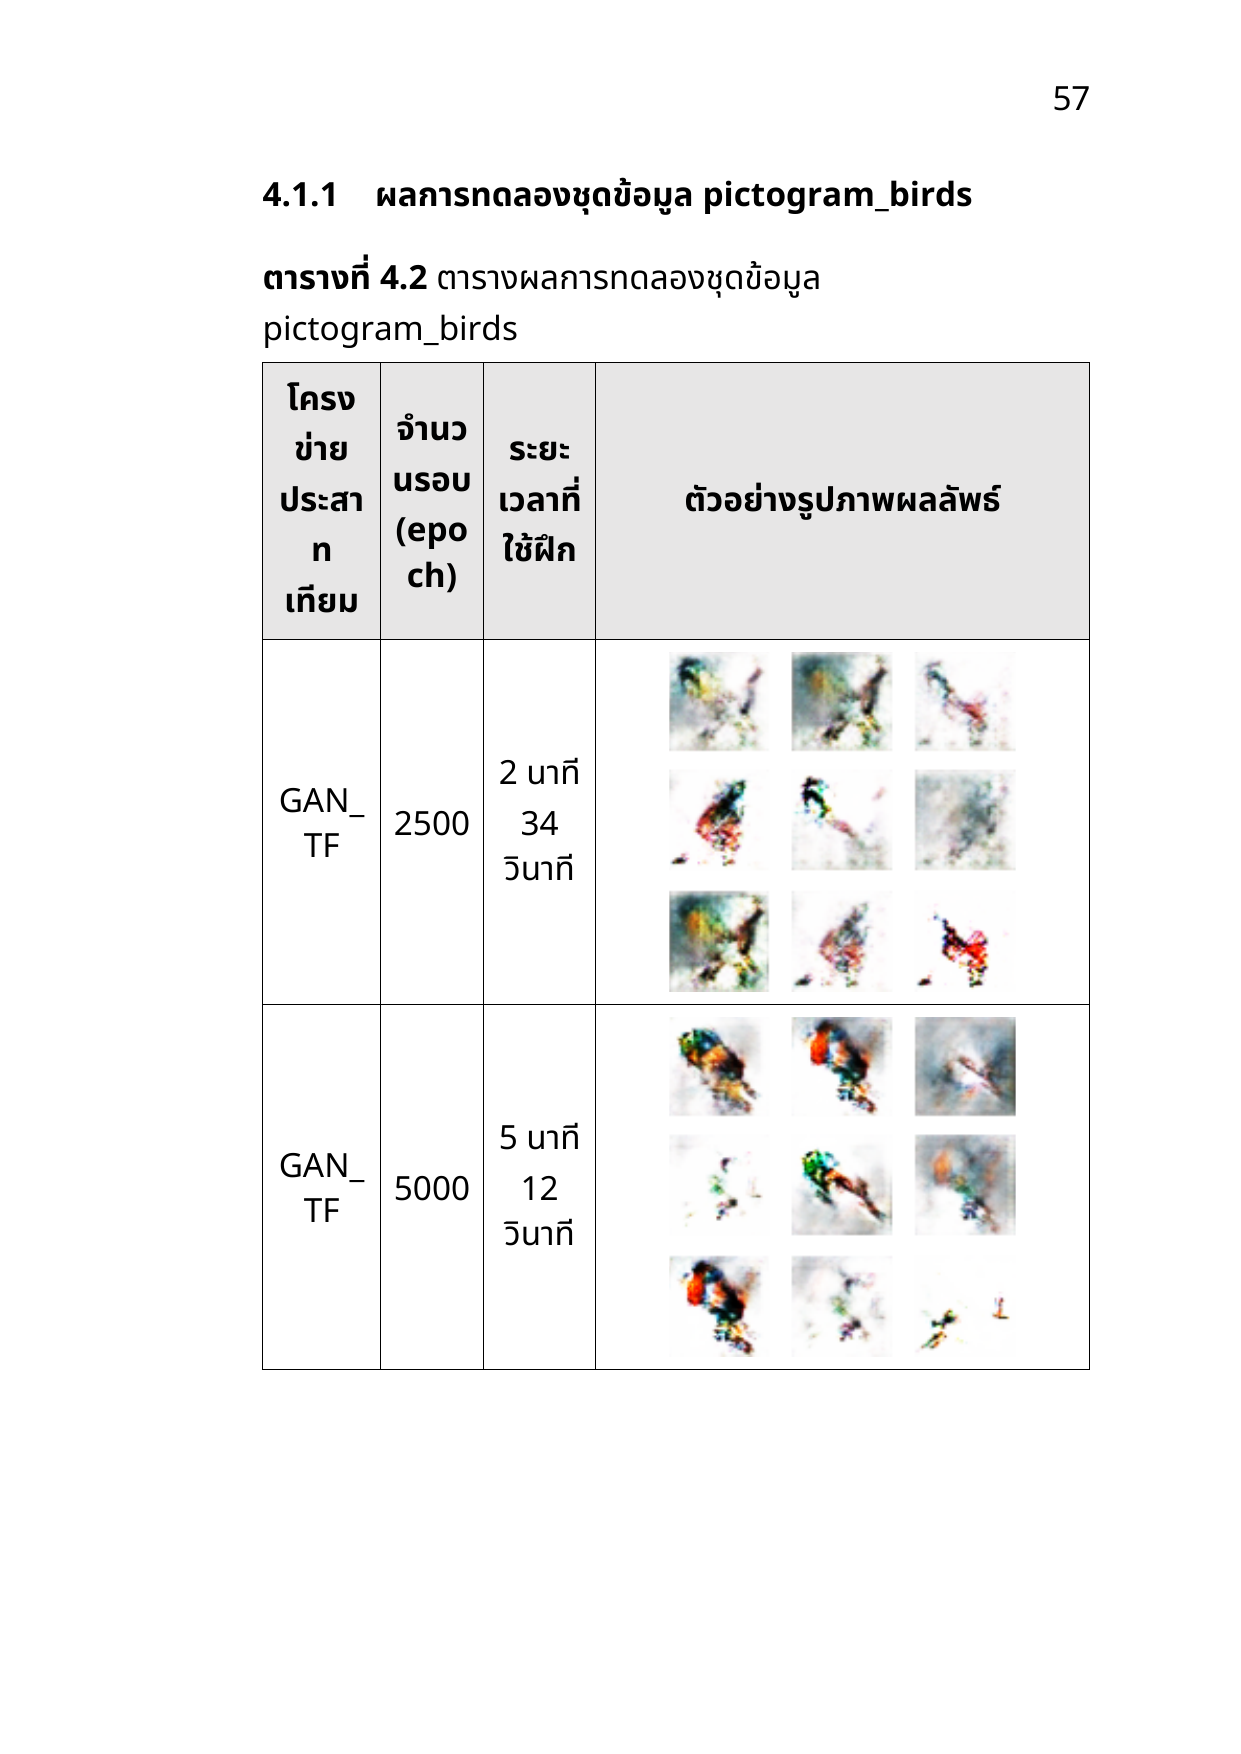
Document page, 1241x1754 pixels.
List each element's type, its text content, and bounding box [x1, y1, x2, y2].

table_cell [596, 640, 1089, 1004]
table_cell 2 นาที 34 วินาที [484, 640, 595, 1004]
table_cell [596, 1005, 1089, 1369]
table_cell ตัวอย่างรูปภาพผลลัพธ์ [596, 363, 1089, 639]
table_header ตารางที่ 4.2 ตารางผลการทดลองชุดข้อมูล pictogram_birds [263, 242, 1089, 362]
table_cell 5000 [381, 1005, 483, 1369]
picture [669, 1017, 1016, 1357]
table_cell 2500 [381, 640, 483, 1004]
table_cell GAN_TF [263, 640, 380, 1004]
list ผลการทดลองชุดข้อมูล pictogram_birds [262, 166, 1090, 221]
picture [669, 652, 1016, 992]
table_cell GAN_TF [263, 1005, 380, 1369]
table_cell จำนวนรอบ (epoch) [381, 363, 483, 639]
table_cell 5 นาที 12 วินาที [484, 1005, 595, 1369]
table_cell โครงข่ายประสาทเทียม [263, 363, 380, 639]
table_cell ระยะเวลาที่ใช้ฝึก [484, 363, 595, 639]
